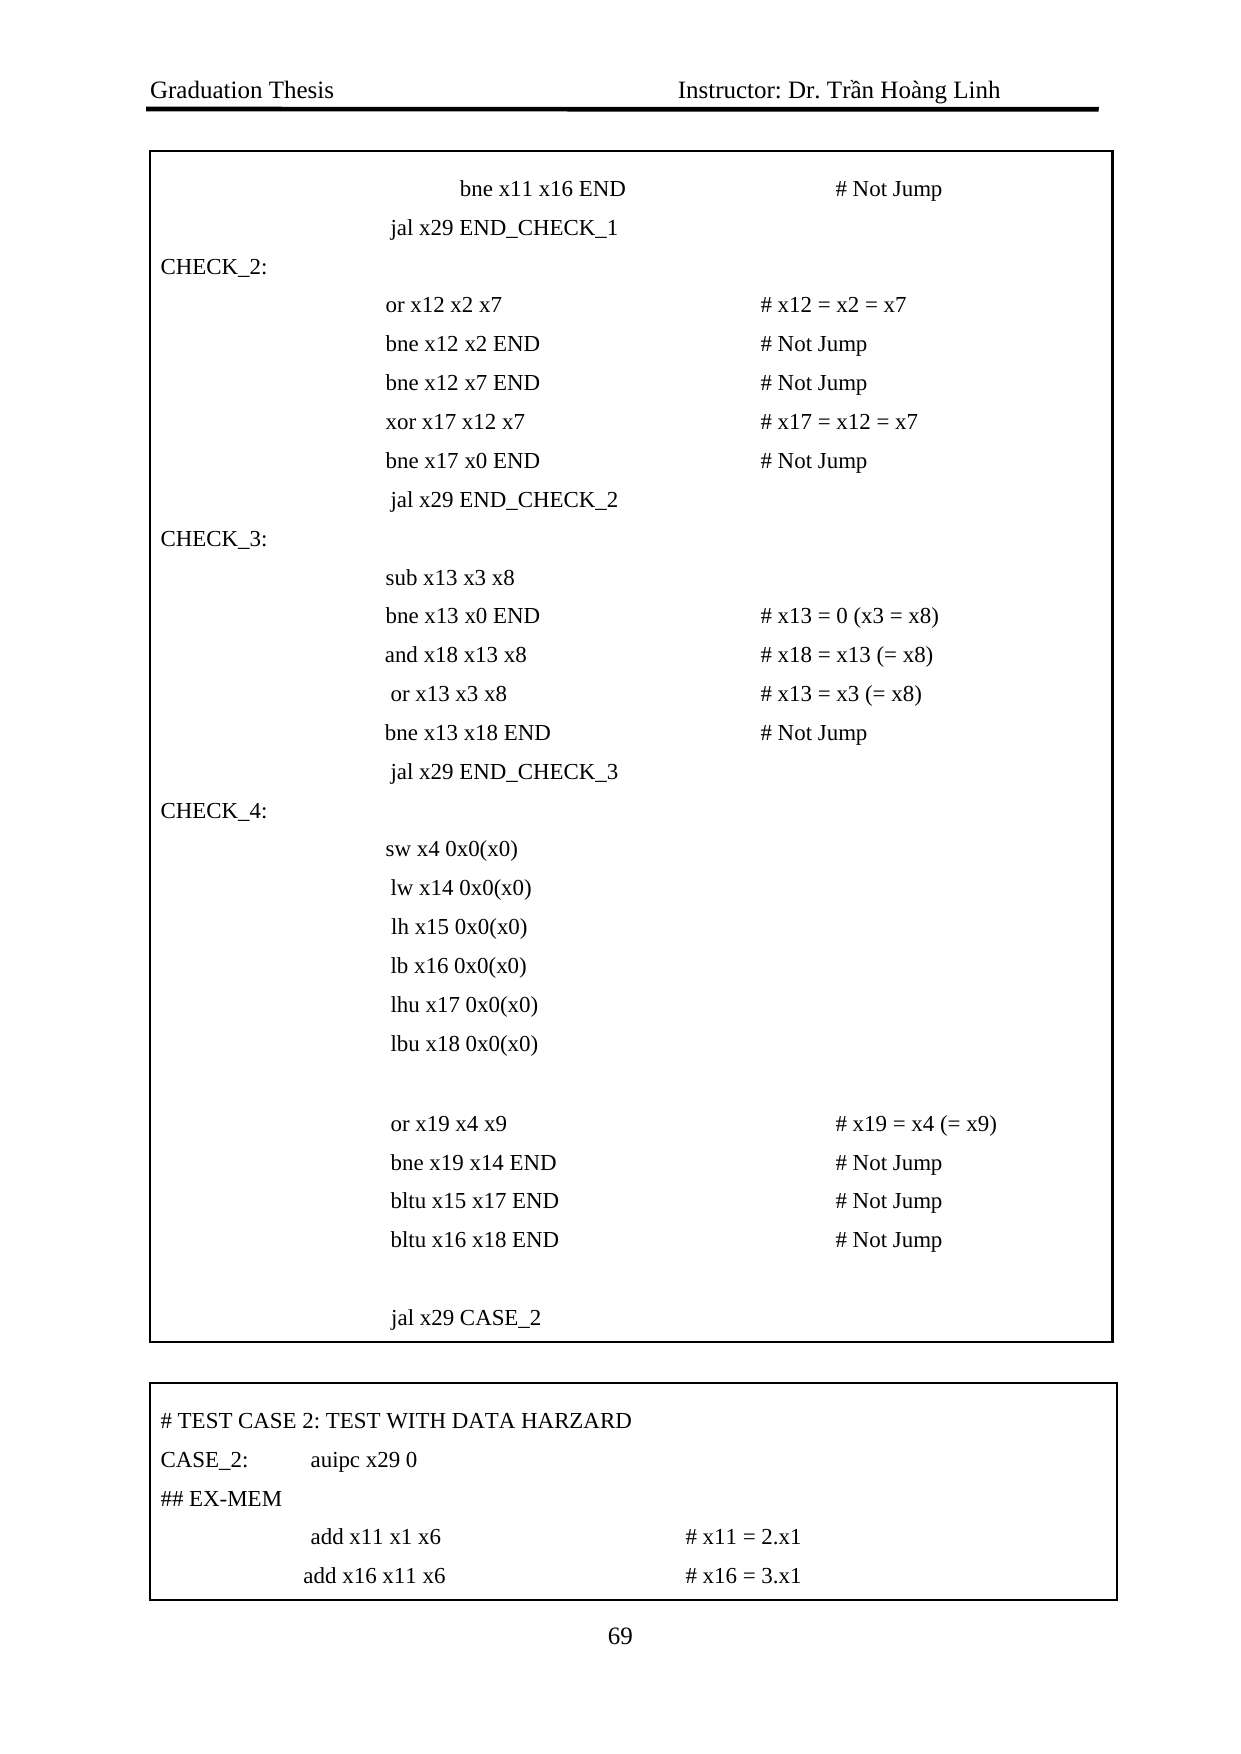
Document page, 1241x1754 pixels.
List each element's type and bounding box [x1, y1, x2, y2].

table_header [151, 152, 1111, 1341]
table_header [151, 1384, 1116, 1599]
